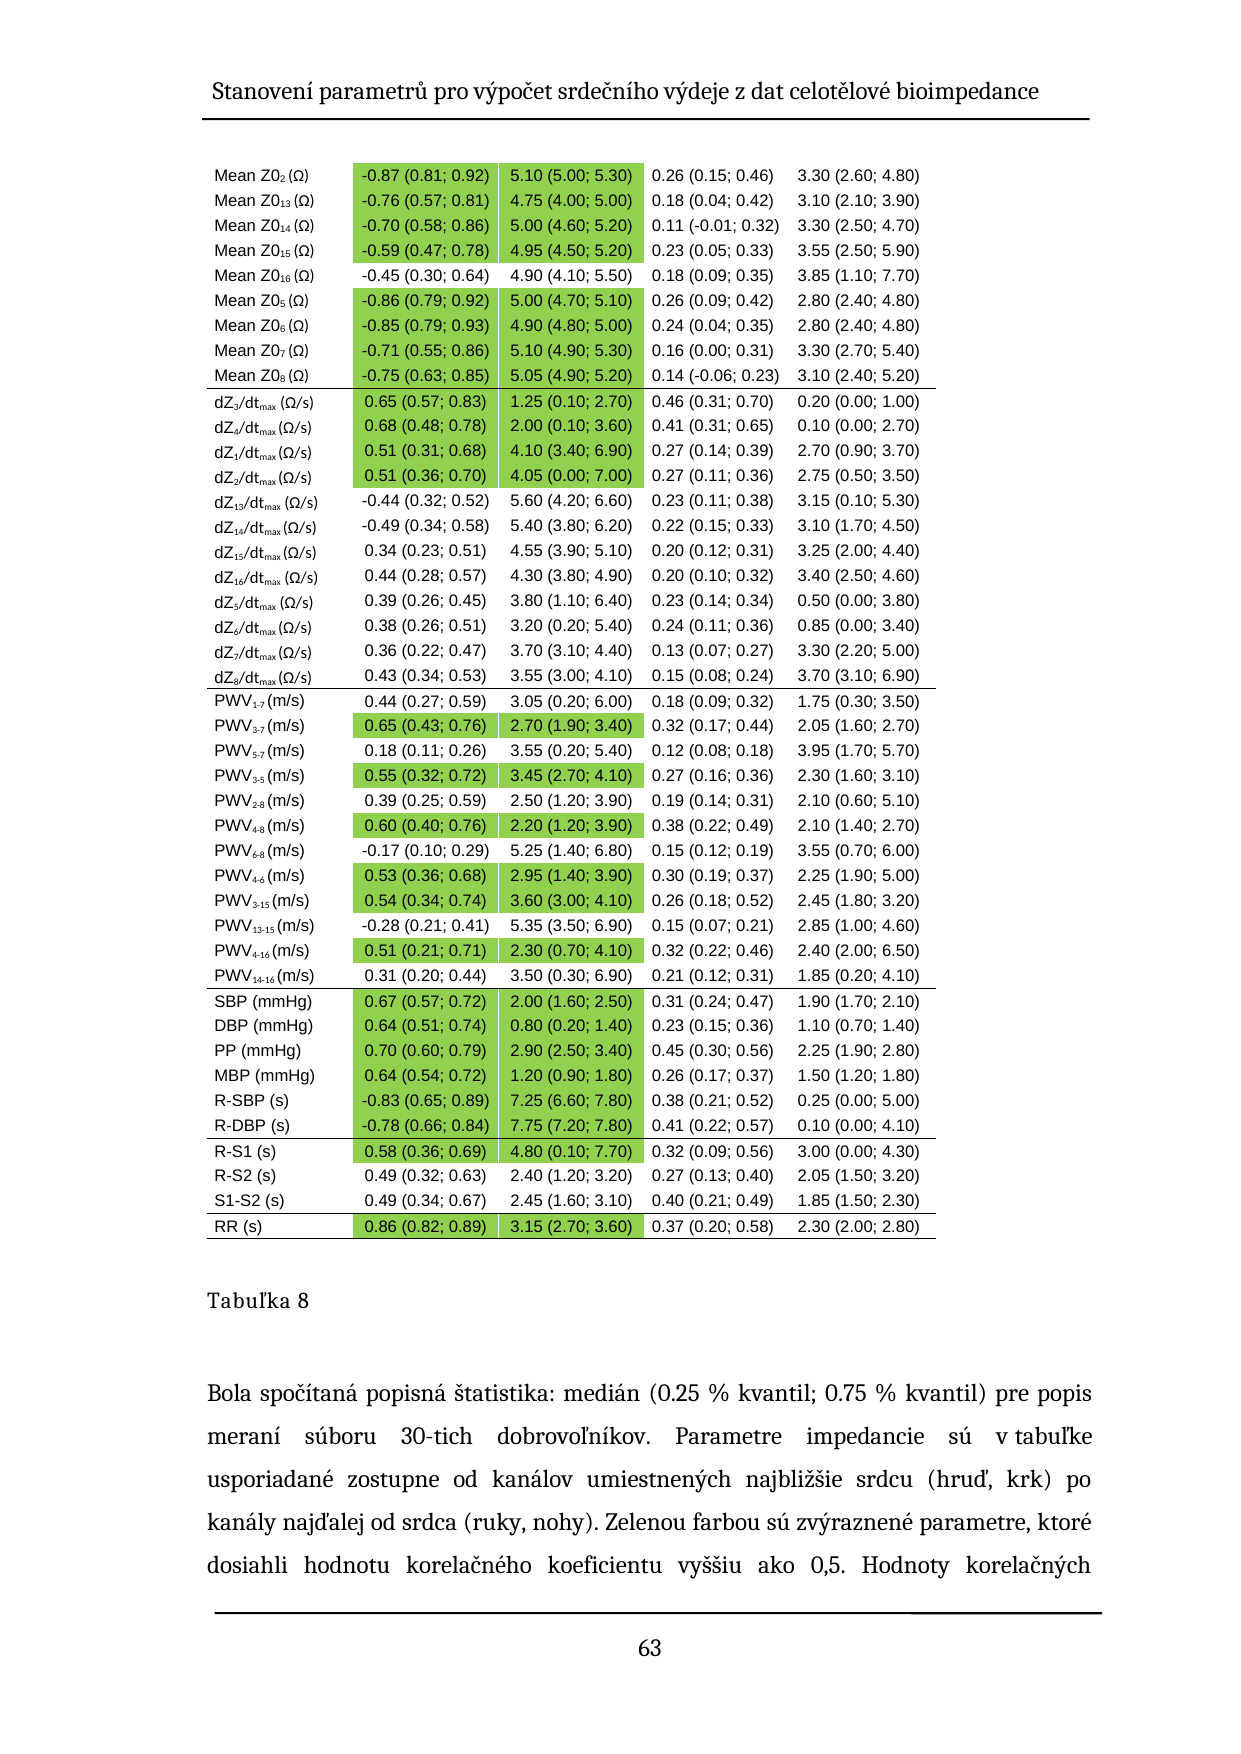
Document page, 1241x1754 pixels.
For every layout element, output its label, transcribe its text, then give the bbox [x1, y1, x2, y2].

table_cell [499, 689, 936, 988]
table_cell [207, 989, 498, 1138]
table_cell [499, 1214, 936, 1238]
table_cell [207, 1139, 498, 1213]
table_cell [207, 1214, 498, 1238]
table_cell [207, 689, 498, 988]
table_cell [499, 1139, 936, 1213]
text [207, 1379, 1092, 1580]
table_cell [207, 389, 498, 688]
text Tabuľka 8 [207, 1287, 1092, 1314]
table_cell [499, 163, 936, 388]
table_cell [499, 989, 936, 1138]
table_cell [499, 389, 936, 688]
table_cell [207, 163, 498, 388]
